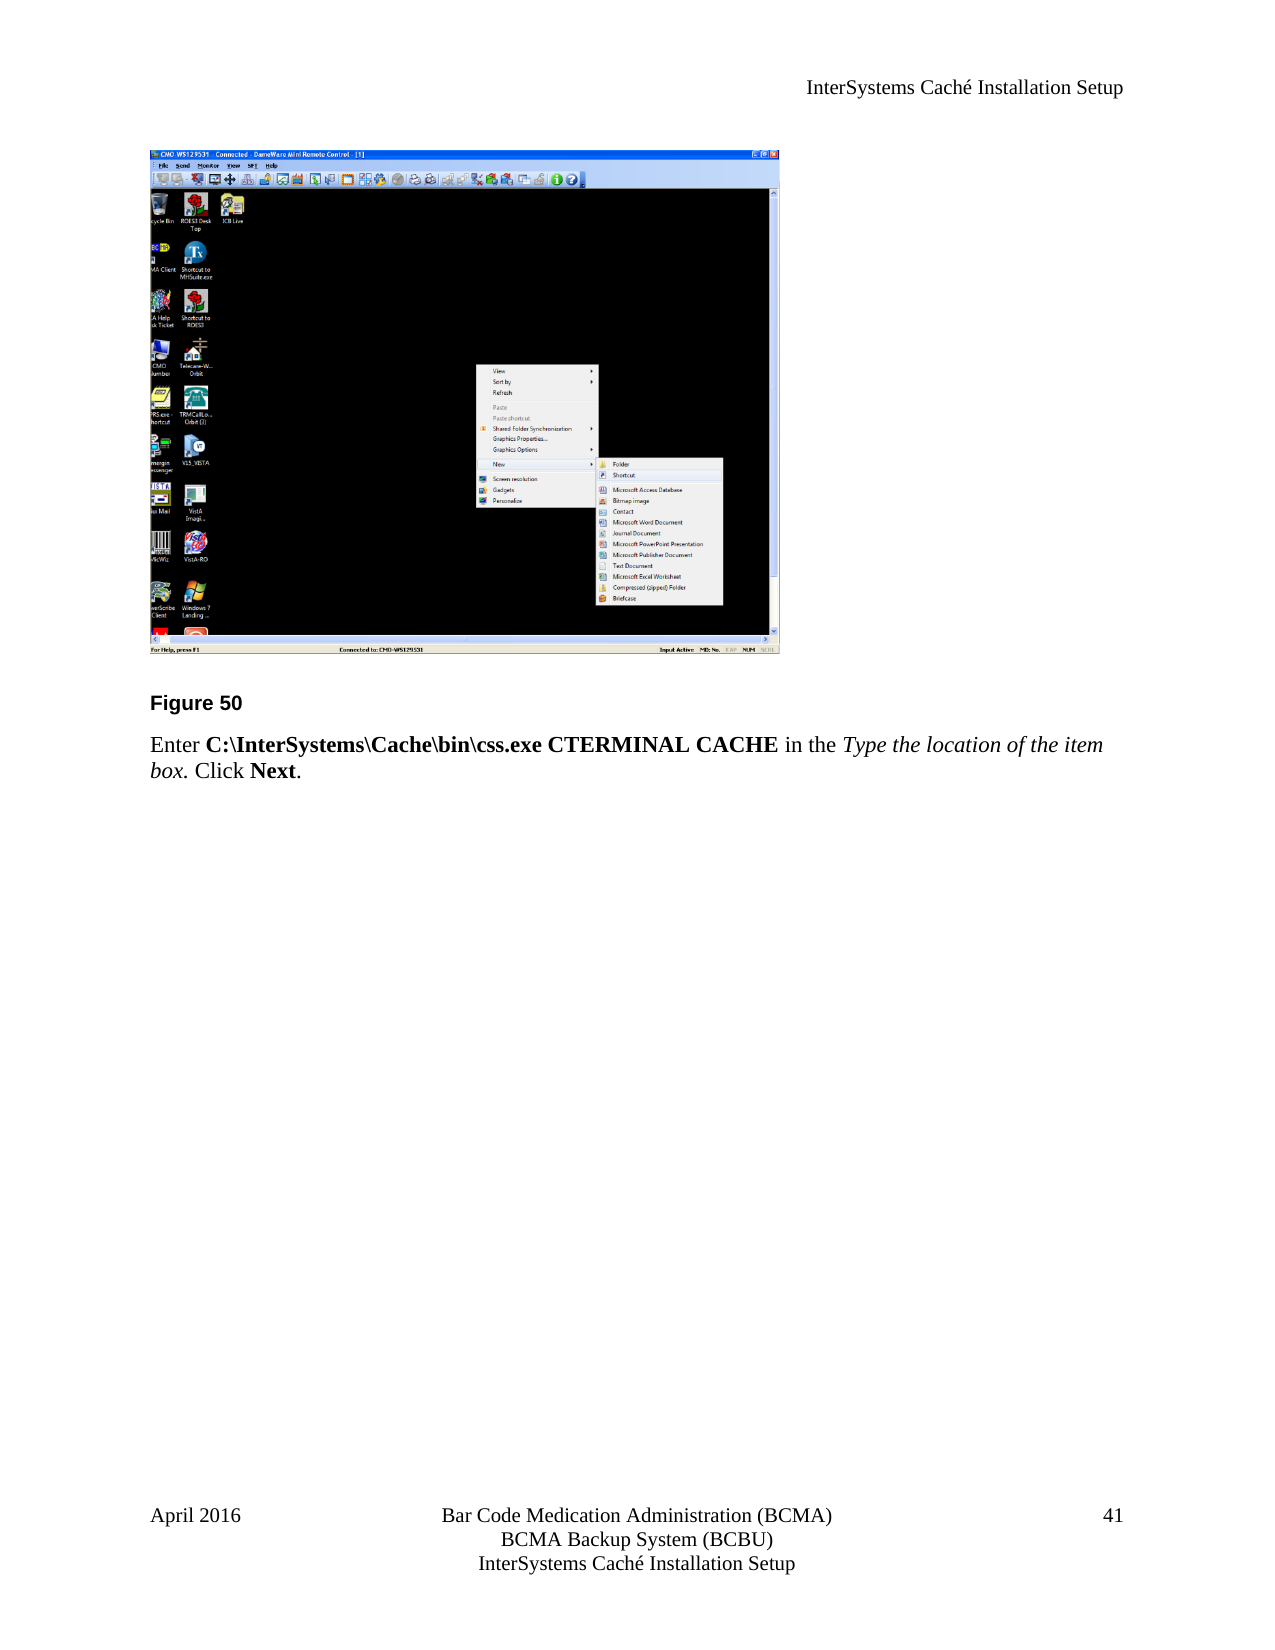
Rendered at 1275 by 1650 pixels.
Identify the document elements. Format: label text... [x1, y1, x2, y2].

text Figure 50 [150, 691, 1125, 714]
picture [150, 150, 780, 654]
text Enter C:\InterSystems\Cache\bin\css.exe CTERMINAL CACHE in the Type the location of the item box. Click Next. [150, 731, 1125, 784]
